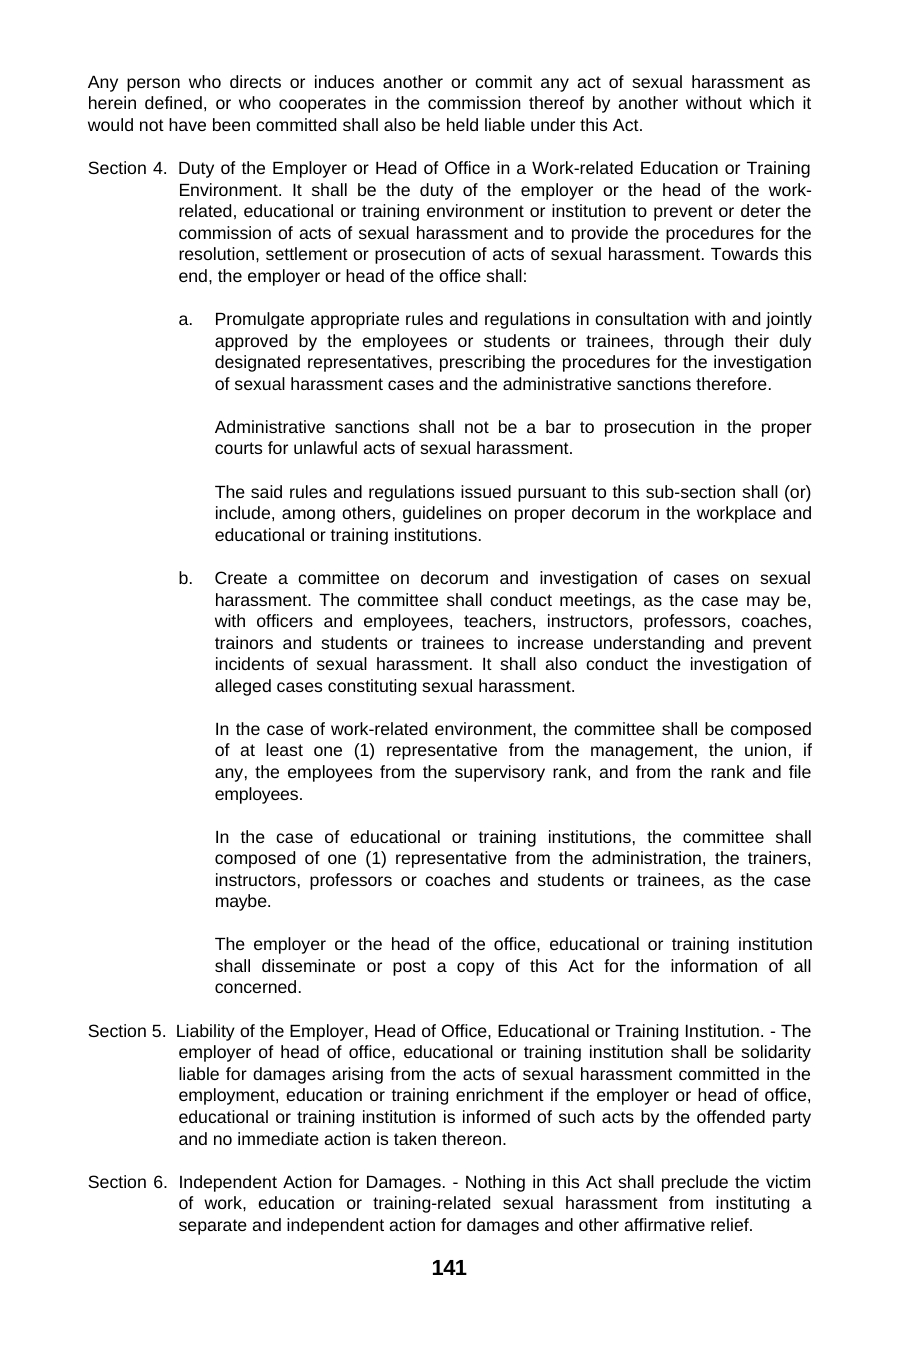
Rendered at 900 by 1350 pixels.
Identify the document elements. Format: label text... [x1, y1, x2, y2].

text The said rules and regulations issued pursuant to this sub-section shall (or) include, among others, guidelines on proper decorum in the workplace and educational or training institutions. [214, 481, 812, 545]
text In the case of educational or training institutions, the committee shall composed of one (1) representative from the administration, the trainers, instructors, professors or coaches and students or trainees, as the case maybe. [214, 826, 812, 911]
text The employer or the head of the office, educational or training institution shall disseminate or post a copy of this Act for the information of all concerned. [214, 934, 812, 998]
list Create a committee on decorum and investigation of cases on sexual harassment. The committee shall conduct meetings, as the case may be, with officers and employees, teachers, instructors, professors, coaches, trainors and students or trainees to increase understanding and prevent incidents of sexual harassment. It shall also conduct the investigation of alleged cases constituting sexual harassment. [178, 568, 812, 696]
text In the case of work-related environment, the committee shall be composed of at least one (1) representative from the management, the union, if any, the employees from the supervisory rank, and from the rank and file employees. [214, 718, 812, 804]
text Section 6. Independent Action for Damages. - Nothing in this Act shall preclude the victim of work, education or training-related sexual harassment from instituting a separate and independent action for damages and other affirmative relief. [88, 1171, 812, 1235]
text Section 4. Duty of the Employer or Head of Office in a Work-related Education or Training Environment. It shall be the duty of the employer or the head of the work- related, educational or training environment or institution to prevent or deter the commission of acts of sexual harassment and to provide the procedures for the resolution, settlement or prosecution of acts of sexual harassment. Towards this end, the employer or head of the office shall: [88, 158, 812, 286]
text Administrative sanctions shall not be a bar to prosecution in the proper courts for unlawful acts of sexual harassment. [214, 417, 812, 458]
list Promulgate appropriate rules and regulations in consultation with and jointly approved by the employees or students or trainees, through their duly designated representatives, prescribing the procedures for the investigation of sexual harassment cases and the administrative sanctions therefore. [178, 309, 812, 394]
text Section 5. Liability of the Employer, Head of Office, Educational or Training Institution. - The employer of head of office, educational or training institution shall be solidarity liable for damages arising from the acts of sexual harassment committed in the employment, education or training enrichment if the employer or head of office, educational or training institution is informed of such acts by the offended party and no immediate action is taken thereon. [88, 1021, 812, 1149]
text Any person who directs or induces another or commit any act of sexual harassment as herein defined, or who cooperates in the commission thereof by another without which it would not have been committed shall also be held liable under this Act. [88, 72, 812, 135]
